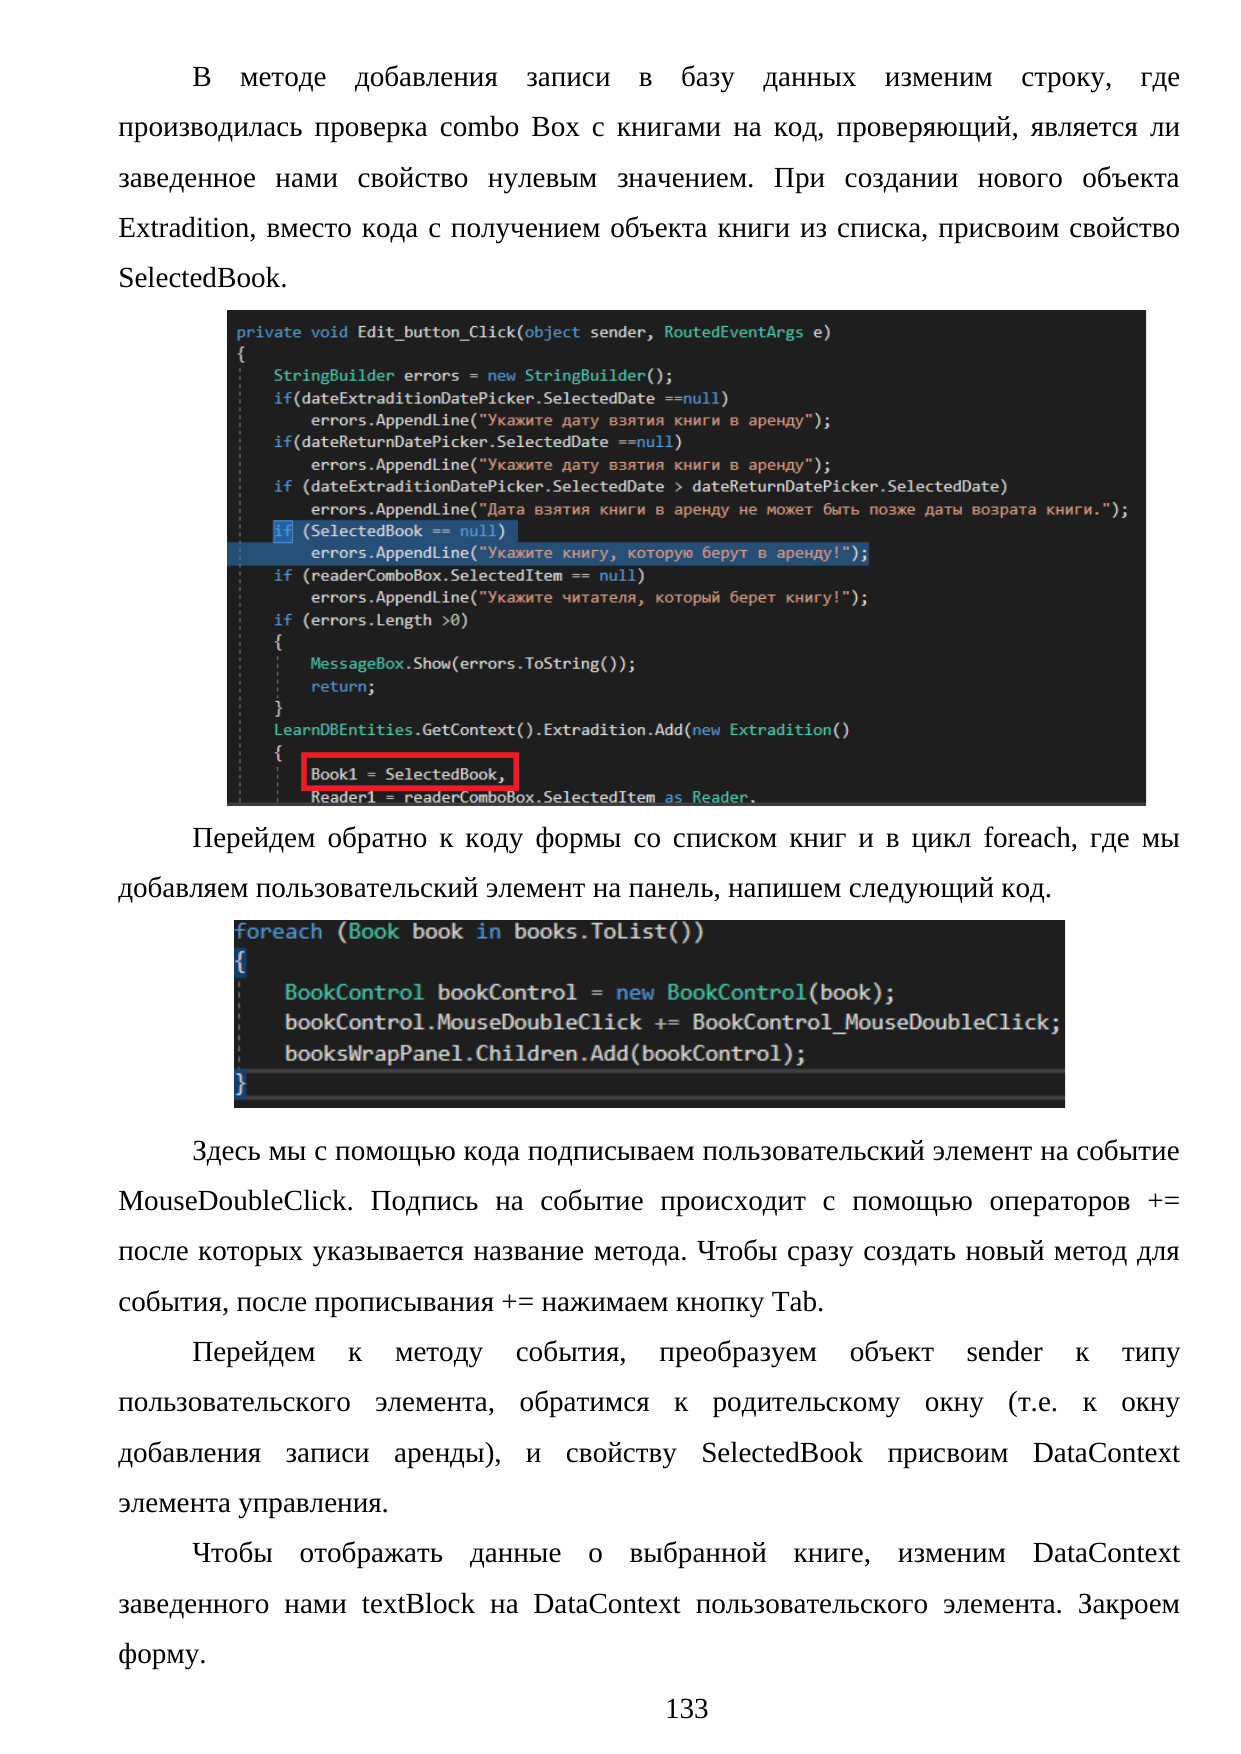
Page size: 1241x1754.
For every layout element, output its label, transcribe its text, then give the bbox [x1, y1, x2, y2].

text В методе добавления записи в базу данных изменим строку, где производилась проверка combo Box с книгами на код, проверяющий, является ли заведенное нами свойство нулевым значением. При создании нового объекта Extradition, вместо кода с получением объекта книги из списка, присвоим свойство SelectedBook. [118, 59, 1181, 294]
picture [227, 310, 1147, 806]
text Здесь мы с помощью кода подписываем пользовательский элемент на событие MouseDoubleClick. Подпись на событие происходит с помощью операторов += после которых указывается название метода. Чтобы сразу создать новый метод для события, после прописывания += нажимаем кнопку Tab. [118, 1133, 1181, 1317]
text Чтобы отображать данные о выбранной книге, изменим DataContext заведенного нами textBlock на DataContext пользовательского элемента. Закроем форму. [118, 1535, 1181, 1669]
text Перейдем к методу события, преобразуем объект sender к типу пользовательского элемента, обратимся к родительскому окну (т.е. к окну добавления записи аренды), и свойству SelectedBook присвоим DataContext элемента управления. [118, 1334, 1181, 1519]
text Перейдем обратно к коду формы со списком книг и в цикл foreach, где мы добавляем пользовательский элемент на панель, напишем следующий код. [118, 820, 1181, 904]
picture [234, 920, 1066, 1108]
